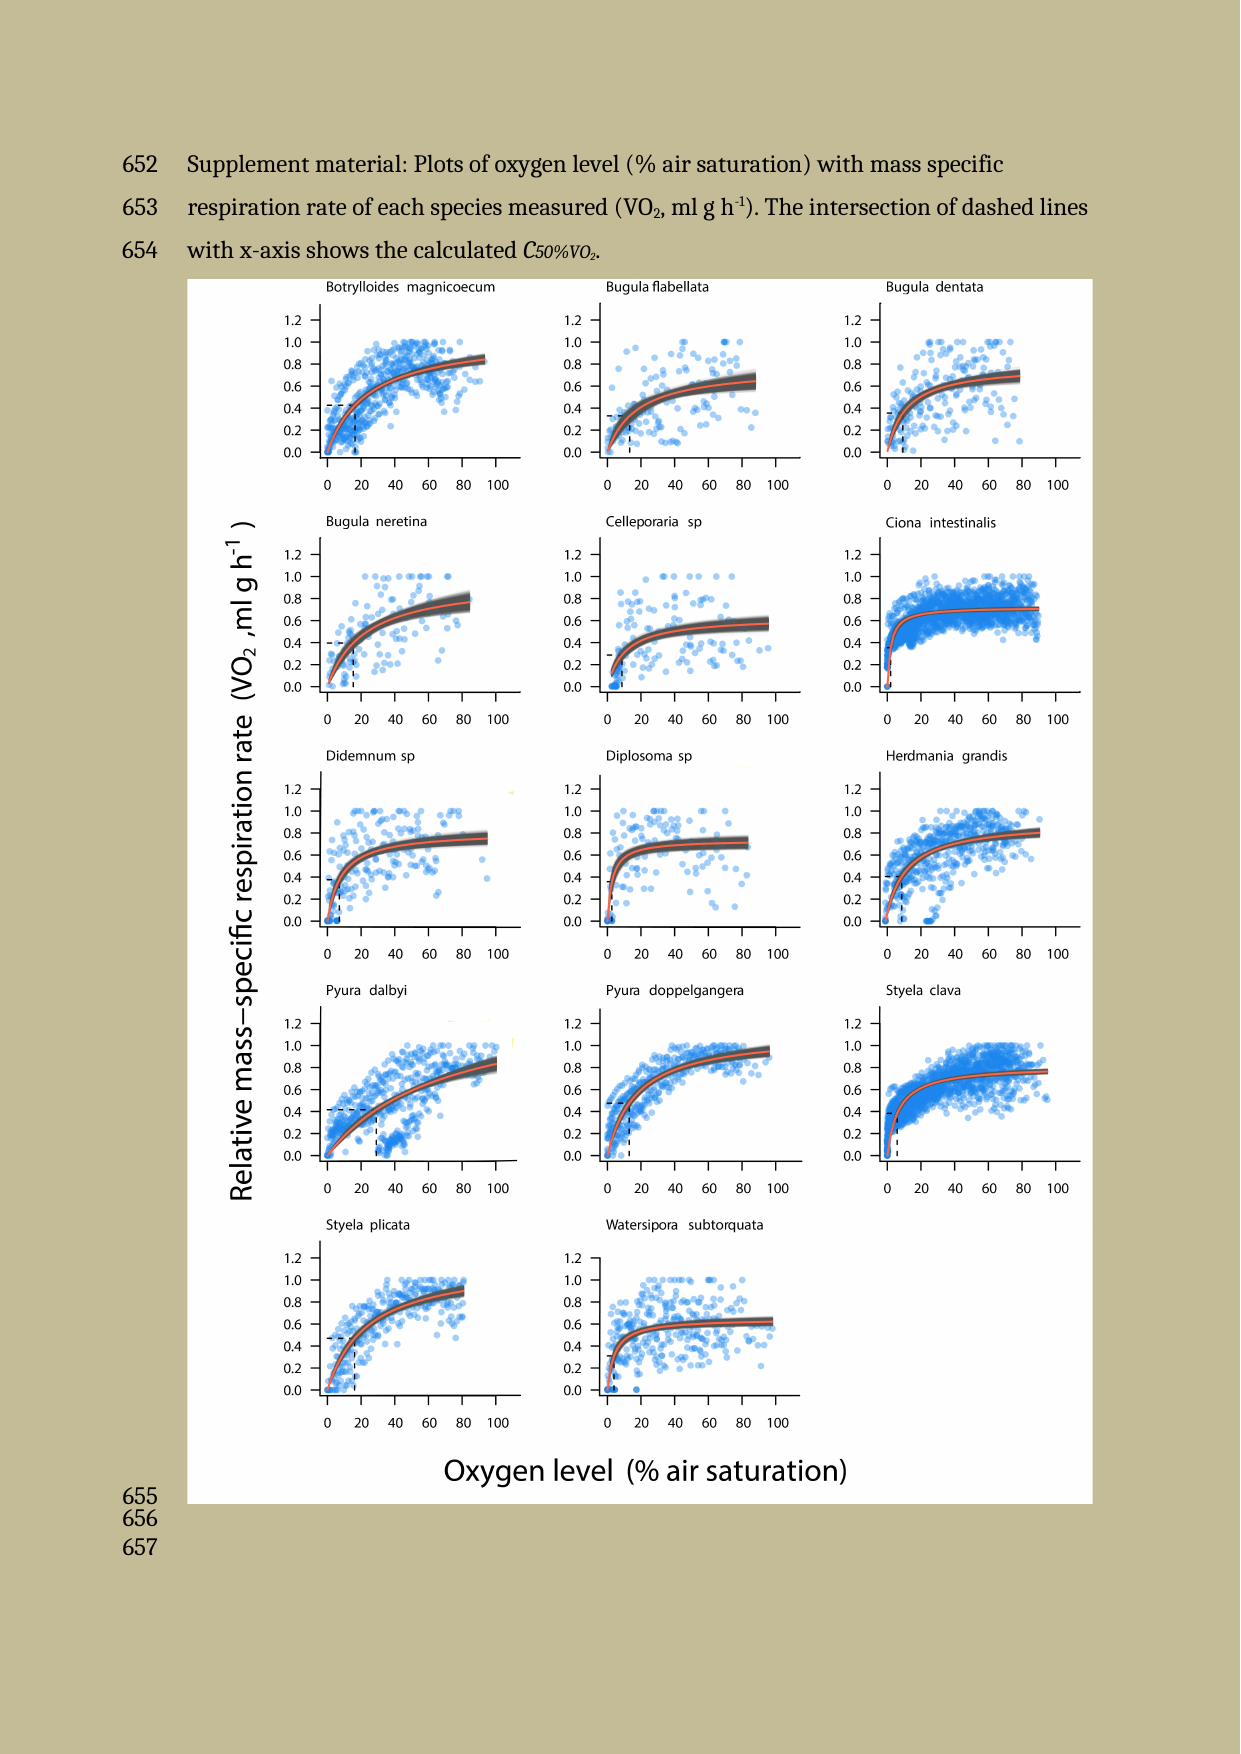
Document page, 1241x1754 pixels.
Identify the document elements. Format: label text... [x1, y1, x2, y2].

picture [187, 279, 1093, 1504]
text Supplement material: Plots of oxygen level (% air saturation) with mass specific respiration rate of each species measured (VO2, ml g h-1). The intersection of dashed lines with x-axis shows the calculated C50%VO2. [187, 150, 1093, 265]
